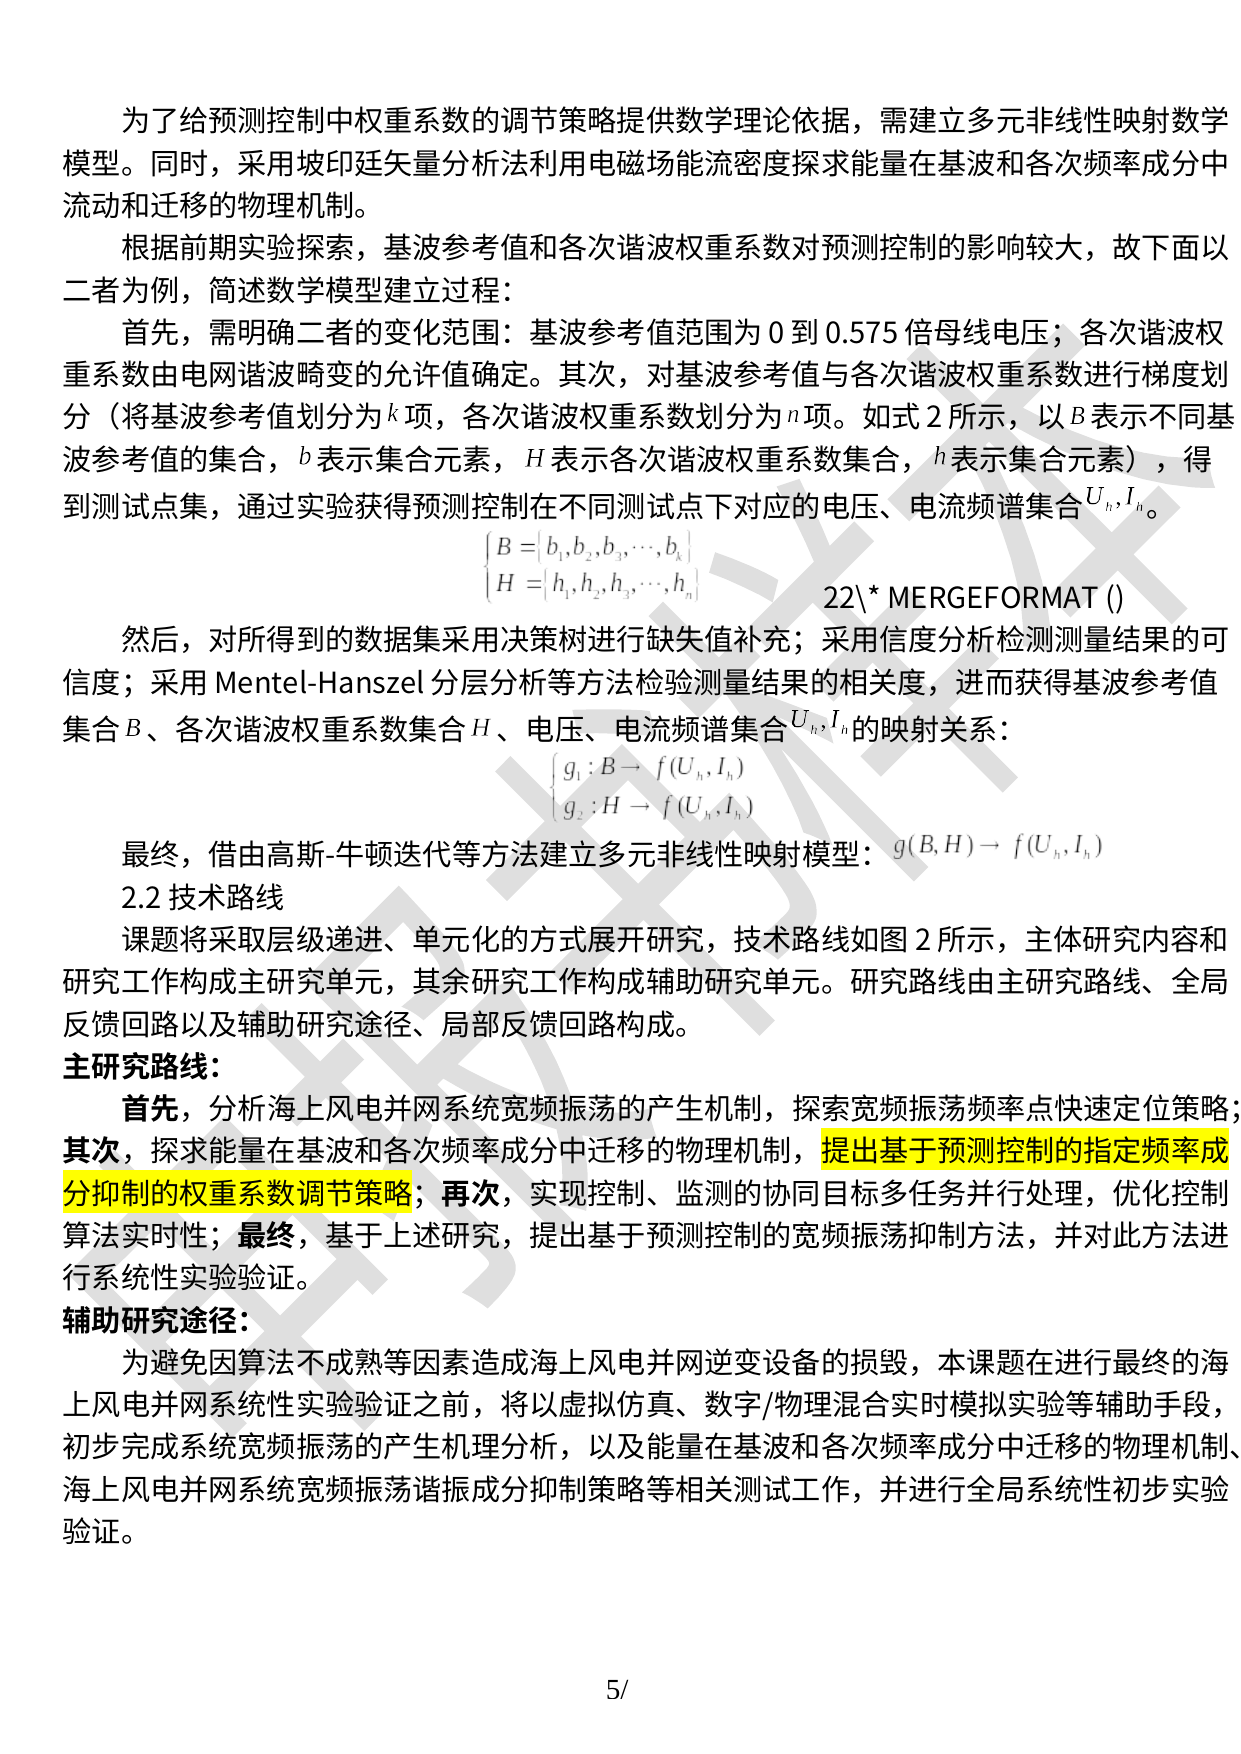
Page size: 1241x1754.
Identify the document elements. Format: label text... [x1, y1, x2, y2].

text 首先，需明确二者的变化范围：基波参考值范围为0到0.575倍母线电压；各次谐波权重系数由电网谐波畸变的允许值确定。其次，对基波参考值与各次谐波权重系数进行梯度划分（将基波参考值划分为项，各次谐波权重系数划分为项。如式所示，以表示不同基波参考值的集合，表示集合元素，表示各次谐波权重系数集合，表示集合元素），得到测试点集，通过实验获得预测控制在不同测试点下对应的电压、电流频谱集合。 [62, 309, 1240, 525]
text 最终，借由高斯-牛顿迭代等方法建立多元非线性映射模型： [62, 827, 1240, 874]
text 为避免因算法不成熟等因素造成海上风电并网逆变设备的损毁，本课题在进行最终的海上风电并网系统性实验验证之前，将以虚拟仿真、数字/物理混合实时模拟实验等辅助手段，初步完成系统宽频振荡的产生机理分析，以及能量在基波和各次频率成分中迁移的物理机制、海上风电并网系统宽频振荡谐振成分抑制策略等相关测试工作，并进行全局系统性初步实验验证。 [62, 1339, 1240, 1551]
text 2.2 技术路线 [62, 874, 1240, 917]
text 为了给预测控制中权重系数的调节策略提供数学理论依据，需建立多元非线性映射数学模型。同时，采用坡印廷矢量分析法利用电磁场能流密度探求能量在基波和各次频率成分中流动和迁移的物理机制。 [62, 98, 1240, 225]
text 课题将采取层级递进、单元化的方式展开研究，技术路线如图 2所示，主体研究内容和研究工作构成主研究单元，其余研究工作构成辅助研究单元。研究路线由主研究路线、全局反馈回路以及辅助研究途径、局部反馈回路构成。 [62, 917, 1240, 1043]
text 根据前期实验探索，基波参考值和各次谐波权重系数对预测控制的影响较大，故下面以二者为例，简述数学模型建立过程： [62, 225, 1240, 309]
text 然后，对所得到的数据集采用决策树进行缺失值补充；采用信度分析检测测量结果的可信度；采用Mentel-Hanszel分层分析等方法检验测量结果的相关度，进而获得基波参考值集合、各次谐波权重系数集合、电压、电流频谱集合的映射关系： [62, 617, 1240, 748]
text 首先，分析海上风电并网系统宽频振荡的产生机制，探索宽频振荡频率点快速定位策略；其次，探求能量在基波和各次频率成分中迁移的物理机制，提出基于预测控制的指定频率成分抑制的权重系数调节策略；再次，实现控制、监测的协同目标多任务并行处理，优化控制算法实时性；最终，基于上述研究，提出基于预测控制的宽频振荡抑制方法，并对此方法进行系统性实验验证。 [62, 1086, 1240, 1297]
text 主研究路线： [62, 1043, 1240, 1086]
text 辅助研究途径： [62, 1297, 1240, 1339]
